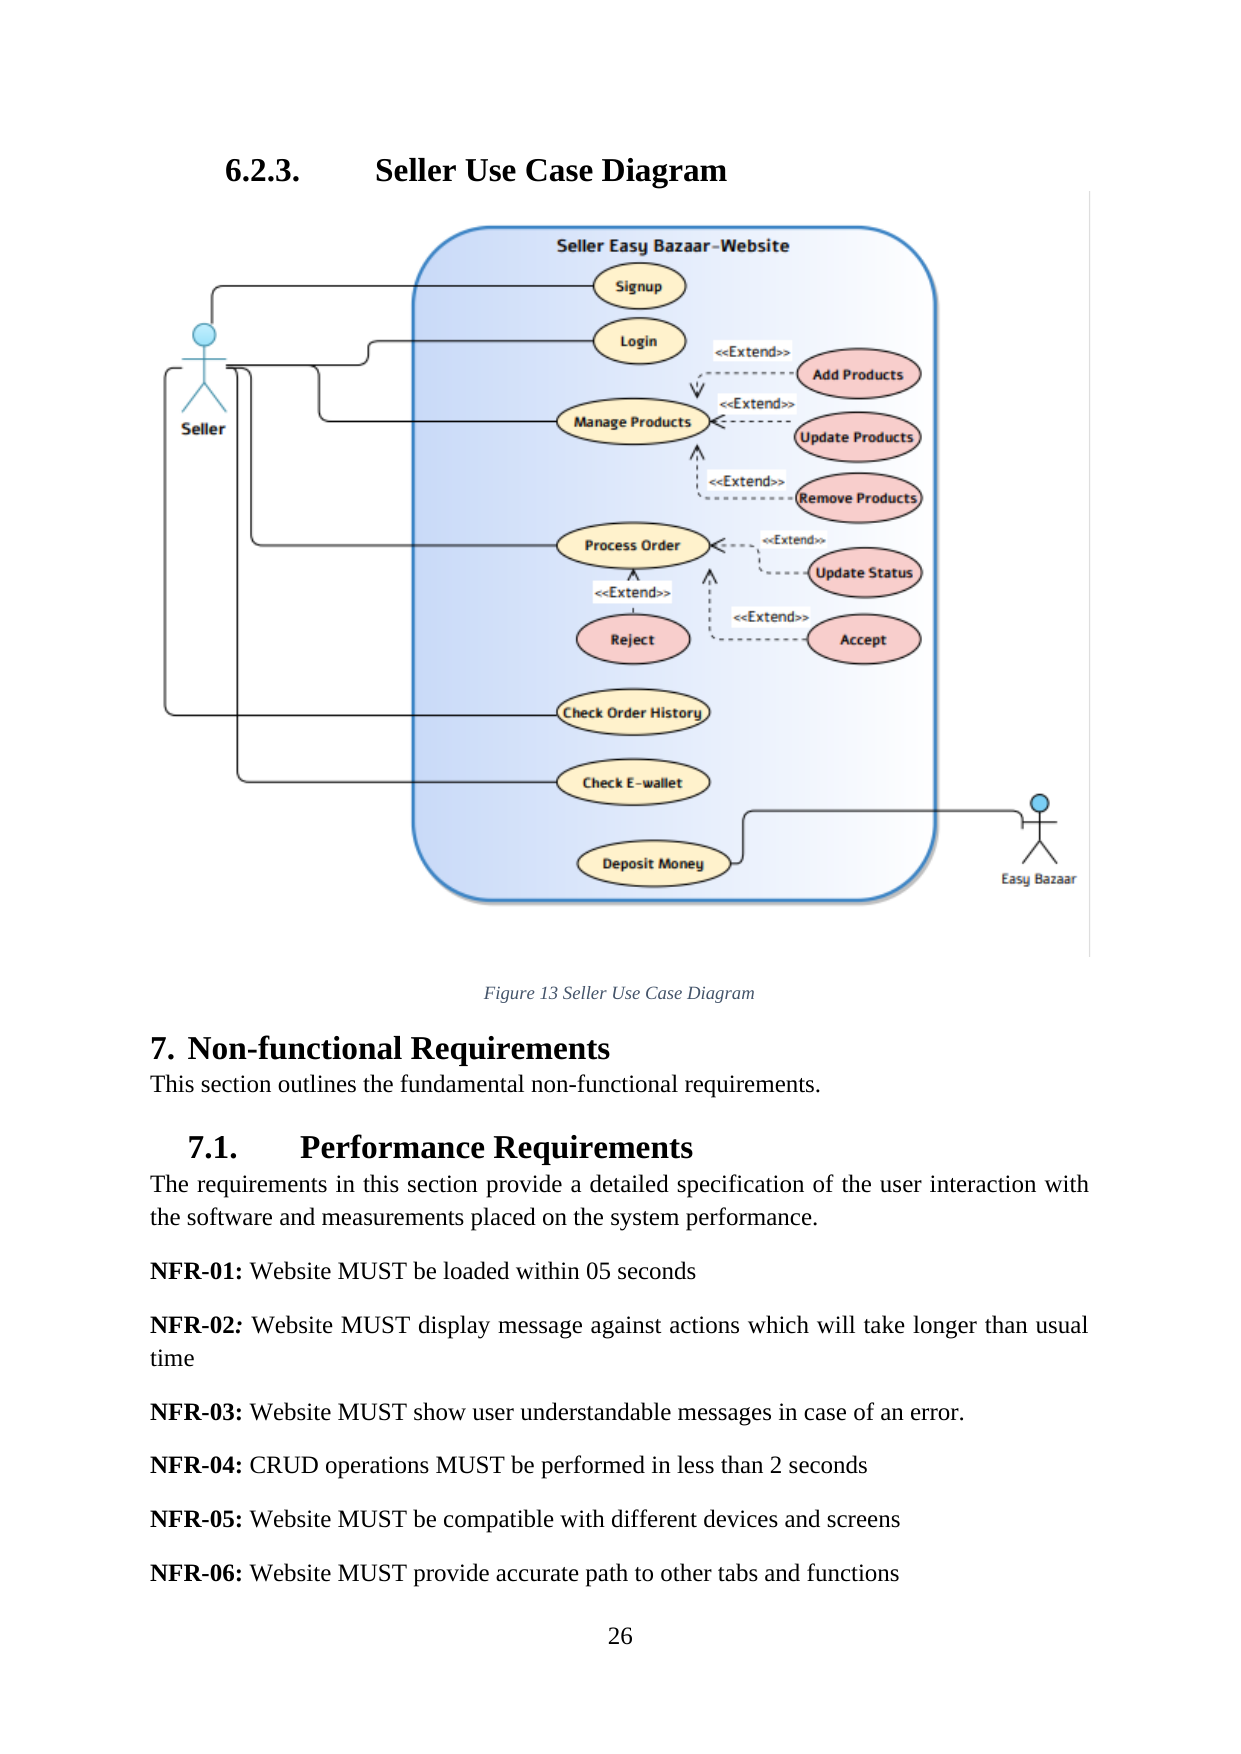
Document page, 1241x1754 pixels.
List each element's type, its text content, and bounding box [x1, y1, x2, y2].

picture [150, 191, 1091, 957]
text Figure 13 Seller Use Case Diagram [150, 982, 1090, 1003]
subtitle Non-functional Requirements [150, 1028, 1090, 1067]
subtitle Performance Requirements [187, 1128, 1090, 1166]
text NFR-01: Website MUST be loaded within 05 seconds [150, 1256, 1090, 1284]
text The requirements in this section provide a detailed specification of the user interaction with the software and measurements placed on the system performance. [150, 1169, 1090, 1231]
text NFR-04: CRUD operations MUST be performed in less than 2 seconds [150, 1450, 1090, 1479]
text NFR-06: Website MUST provide accurate path to other tabs and functions [150, 1558, 1090, 1587]
text NFR-02: Website MUST display message against actions which will take longer than usual time [150, 1310, 1090, 1371]
text NFR-05: Website MUST be compatible with different devices and screens [150, 1504, 1090, 1533]
text NFR-03: Website MUST show user understandable messages in case of an error. [150, 1397, 1090, 1425]
text This section outlines the fundamental non-functional requirements. [150, 1069, 1090, 1098]
subtitle Seller Use Case Diagram [225, 150, 1090, 188]
